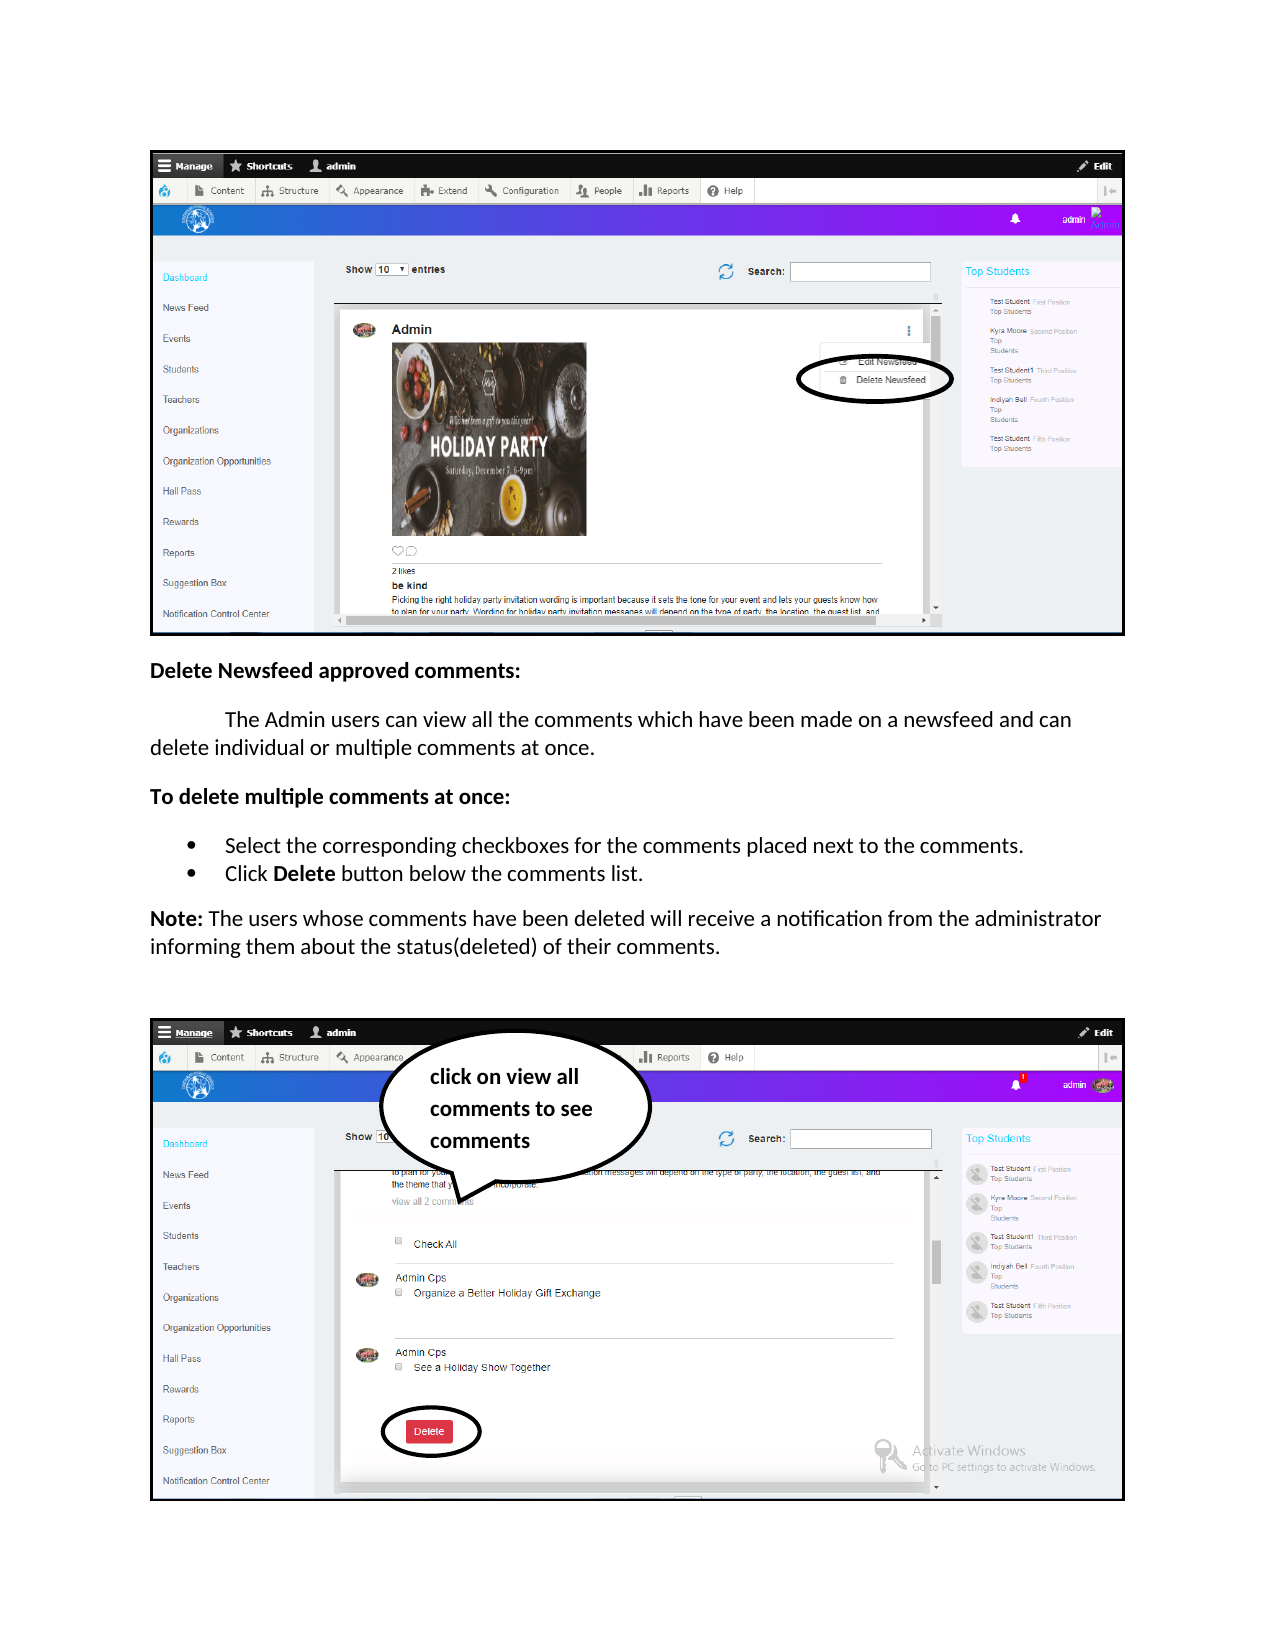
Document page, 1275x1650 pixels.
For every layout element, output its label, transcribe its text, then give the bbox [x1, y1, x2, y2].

text Delete Newsfeed approved comments: [150, 657, 1125, 684]
text To delete multiple comments at once: [150, 782, 1125, 810]
picture [153, 1021, 1122, 1499]
list Click Delete button below the comments list. [187, 859, 1125, 887]
picture [153, 153, 1122, 633]
text The Admin users can view all the comments which have been made on a newsfeed and can delete individual or multiple comments at once. [150, 705, 1125, 761]
list Select the corresponding checkboxes for the comments placed next to the comments. [187, 831, 1125, 859]
text Note: The users whose comments have been deleted will receive a notification from the administrator informing them about the status(deleted) of their comments. [150, 904, 1125, 960]
